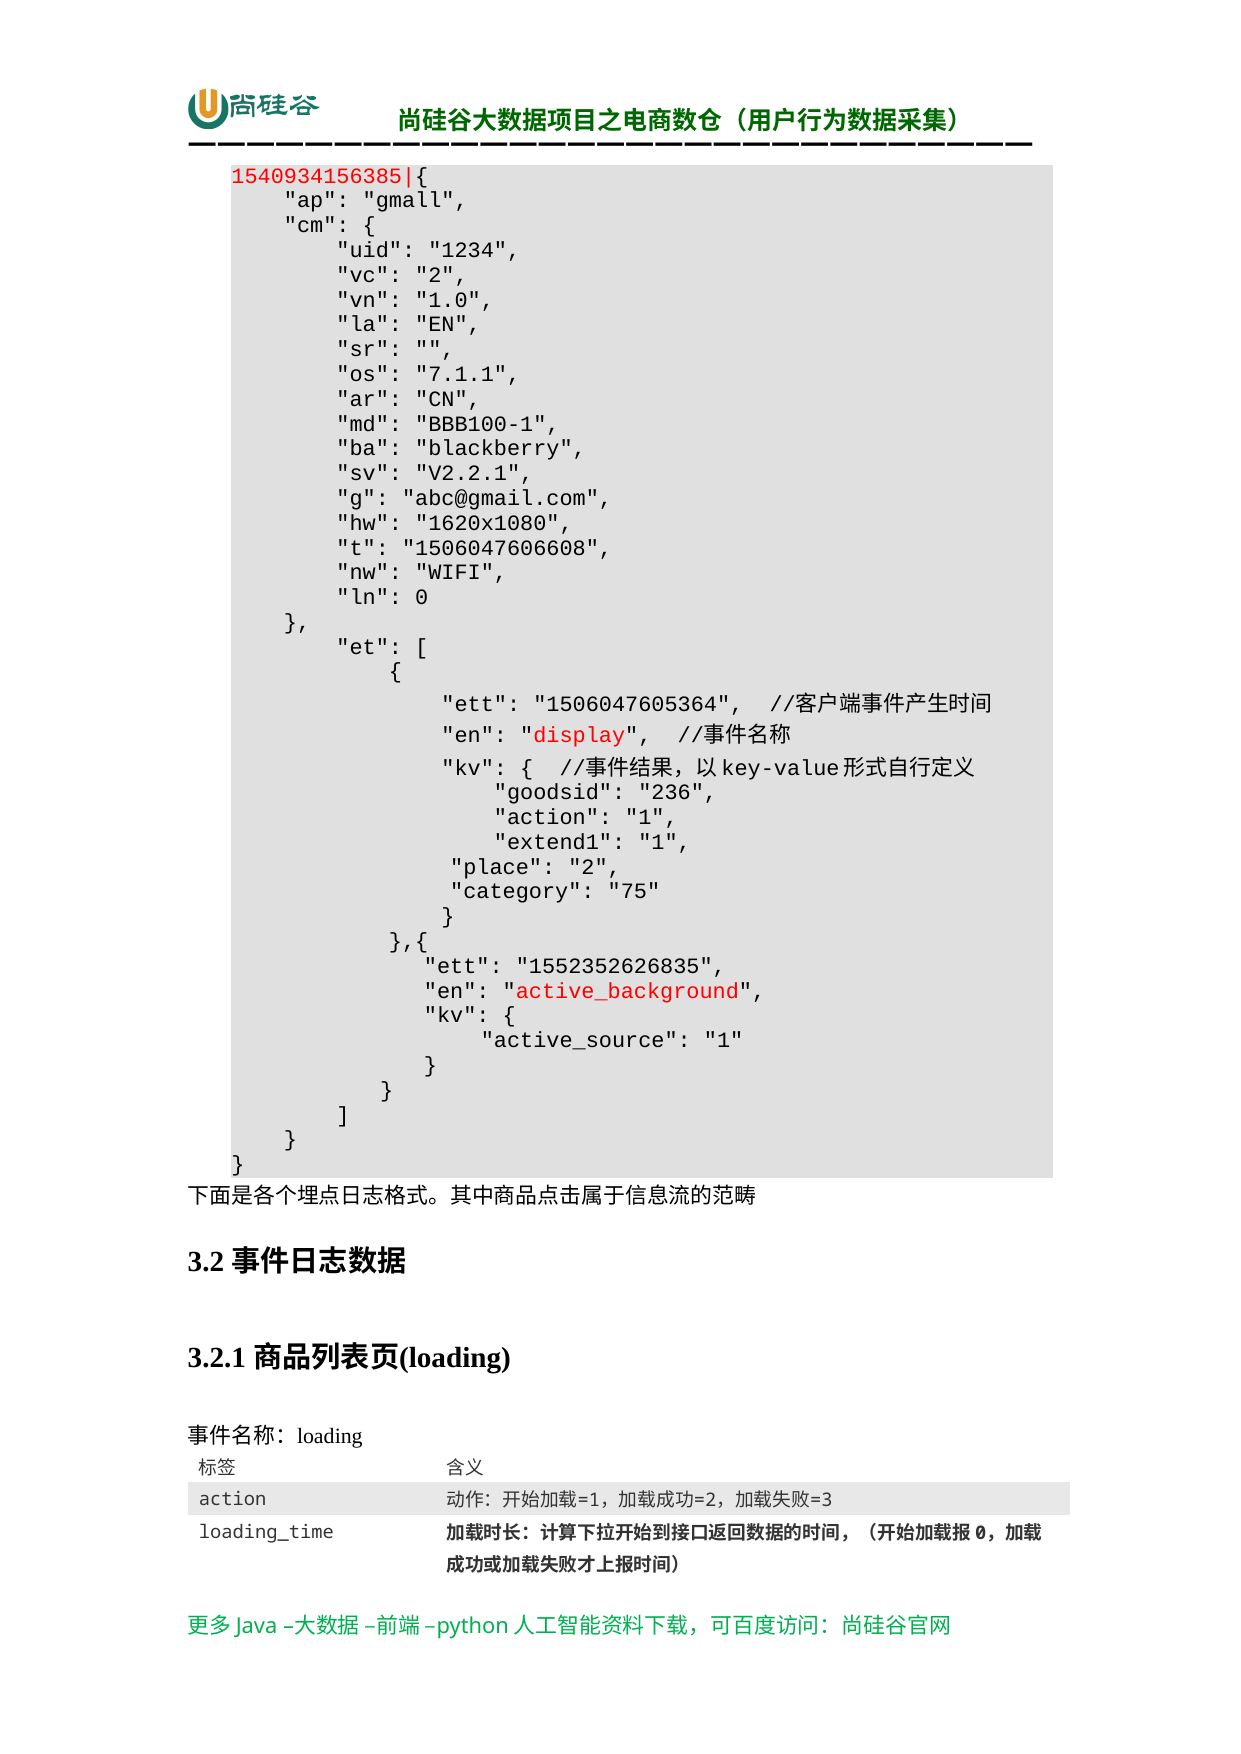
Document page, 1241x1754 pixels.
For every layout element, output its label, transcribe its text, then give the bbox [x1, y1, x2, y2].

text "hw": "1620x1080", [231, 512, 1053, 537]
text "ar": "CN", [231, 388, 1053, 413]
text "vn": "1.0", [231, 289, 1053, 314]
text "extend1": "1", [231, 831, 1053, 856]
text 事件名称：loading [187, 1417, 1053, 1450]
text "la": "EN", [231, 314, 1053, 338]
text } [231, 1153, 1053, 1178]
subtitle 3.2 事件日志数据 [187, 1226, 1053, 1291]
text 下面是各个埋点日志格式。其中商品点击属于信息流的范畴 [187, 1178, 1053, 1211]
table_cell 动作：开始加载=1，加载成功=2，加载失败=3 [435, 1482, 1070, 1515]
text } [231, 1079, 1053, 1104]
text "nw": "WIFI", [231, 562, 1053, 586]
text "active_source": "1" [231, 1029, 1053, 1054]
text ] [231, 1104, 1053, 1128]
text },{ [231, 930, 1053, 955]
text "goodsid": "236", [231, 781, 1053, 806]
text "kv": { //事件结果，以key-value形式自行定义 [231, 749, 1053, 781]
table_cell 加载时长：计算下拉开始到接口返回数据的时间，（开始加载报0，加载成功或加载失败才上报时间） [435, 1515, 1070, 1580]
text } [231, 905, 1053, 930]
text }, [231, 611, 1053, 636]
text "cm": { [231, 214, 1053, 239]
table_header 标签 [188, 1450, 435, 1482]
text "t": "1506047606608", [231, 537, 1053, 562]
text { [231, 661, 1053, 686]
text "en": "active_background", [231, 980, 1053, 1004]
text "sr": "", [231, 338, 1053, 363]
text "ba": "blackberry", [231, 438, 1053, 462]
text "md": "BBB100-1", [231, 413, 1053, 438]
text "en": "display", //事件名称 [231, 717, 1053, 749]
table_cell loading_time [188, 1515, 435, 1580]
table_cell action [188, 1482, 435, 1515]
text "os": "7.1.1", [231, 363, 1053, 388]
text "sv": "V2.2.1", [231, 462, 1053, 487]
text "ett": "1506047605364", //客户端事件产生时间 [231, 686, 1053, 717]
text "g": "abc@gmail.com", [231, 487, 1053, 512]
text 1540934156385|{ [231, 165, 1053, 190]
text "vc": "2", [231, 264, 1053, 289]
text "uid": "1234", [231, 239, 1053, 264]
text } [231, 1054, 1053, 1079]
picture [187, 88, 321, 130]
text "ap": "gmall", [231, 190, 1053, 214]
text "et": [ [231, 636, 1053, 661]
text "kv": { [231, 1004, 1053, 1029]
table_header 含义 [435, 1450, 1070, 1482]
subtitle 3.2.1 商品列表页(loading) [187, 1322, 1053, 1387]
text "action": "1", [231, 806, 1053, 831]
text "ett": "1552352626835", [231, 955, 1053, 980]
text } [231, 1128, 1053, 1153]
text "place": "2", [231, 856, 1053, 881]
text "category": "75" [231, 881, 1053, 905]
text "ln": 0 [231, 586, 1053, 611]
